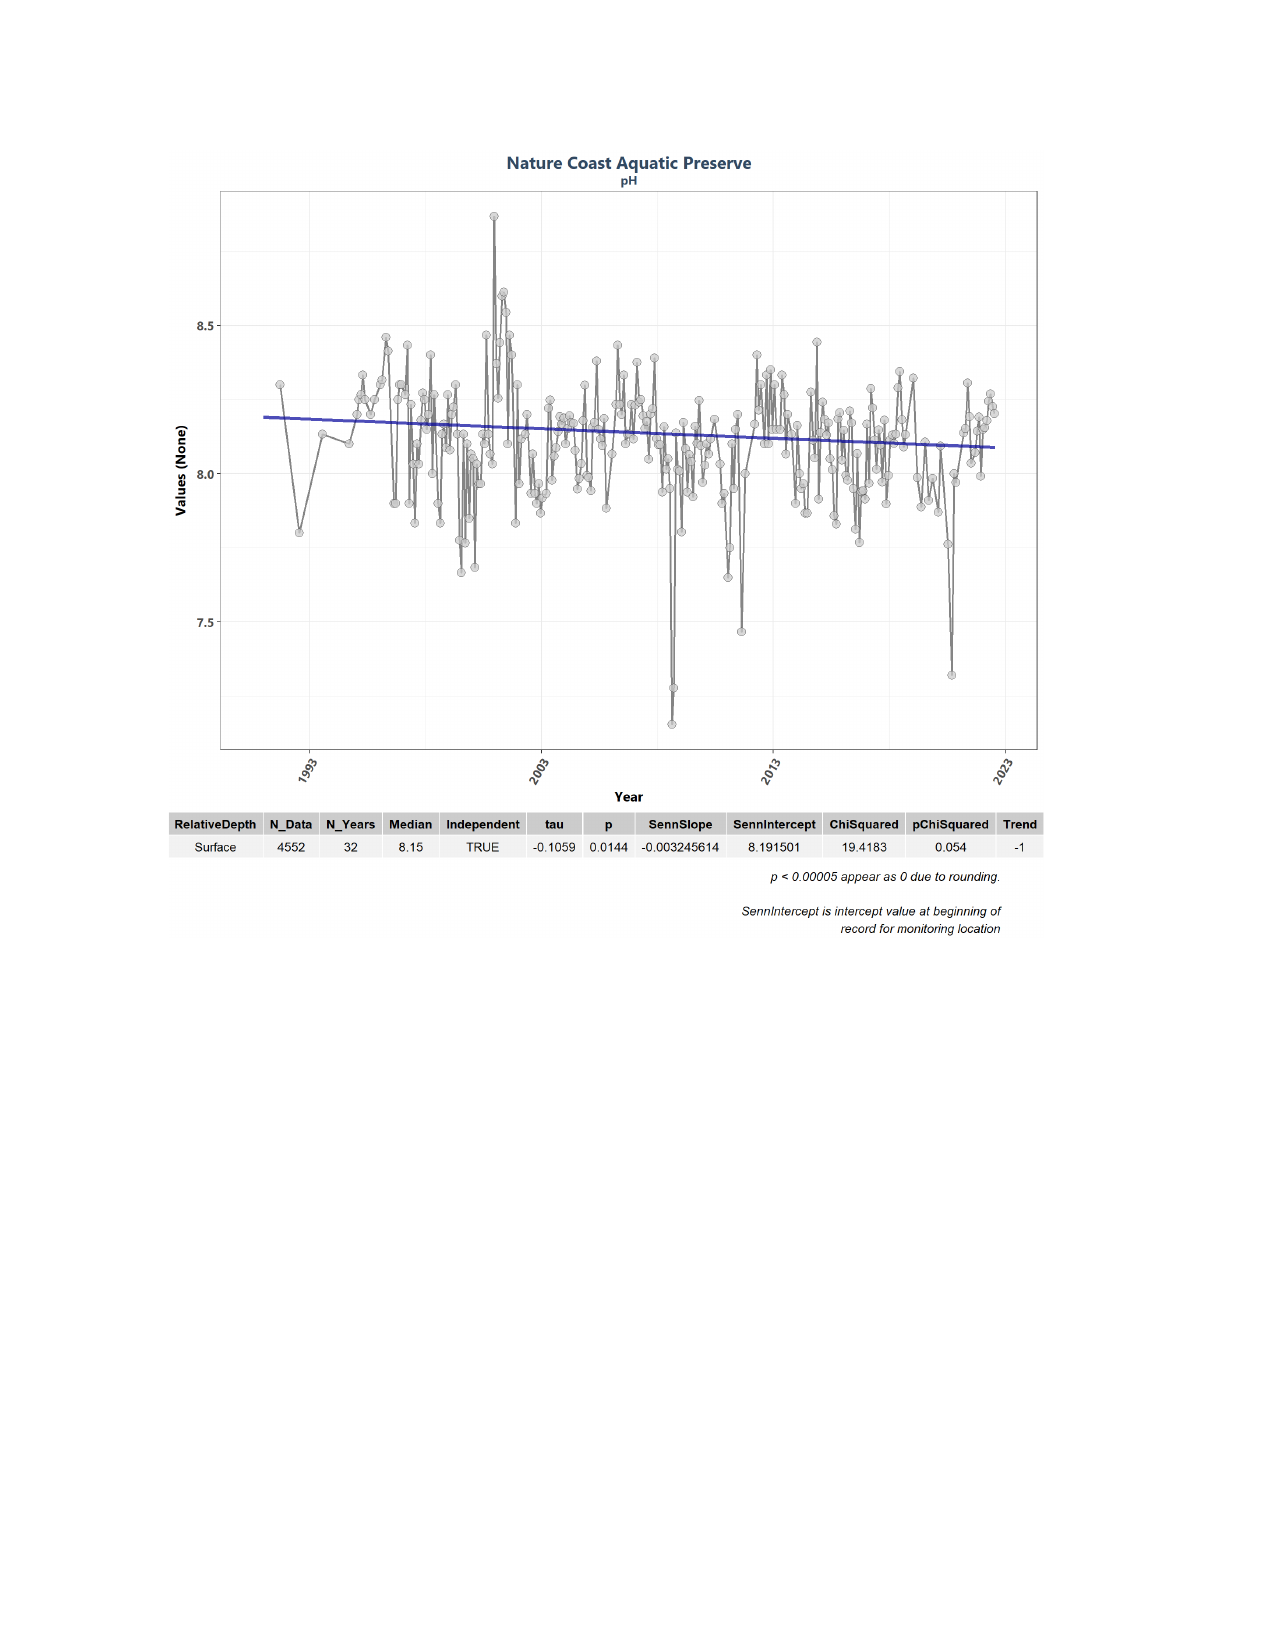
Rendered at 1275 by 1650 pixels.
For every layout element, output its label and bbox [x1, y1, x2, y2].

picture [168, 150, 1044, 938]
